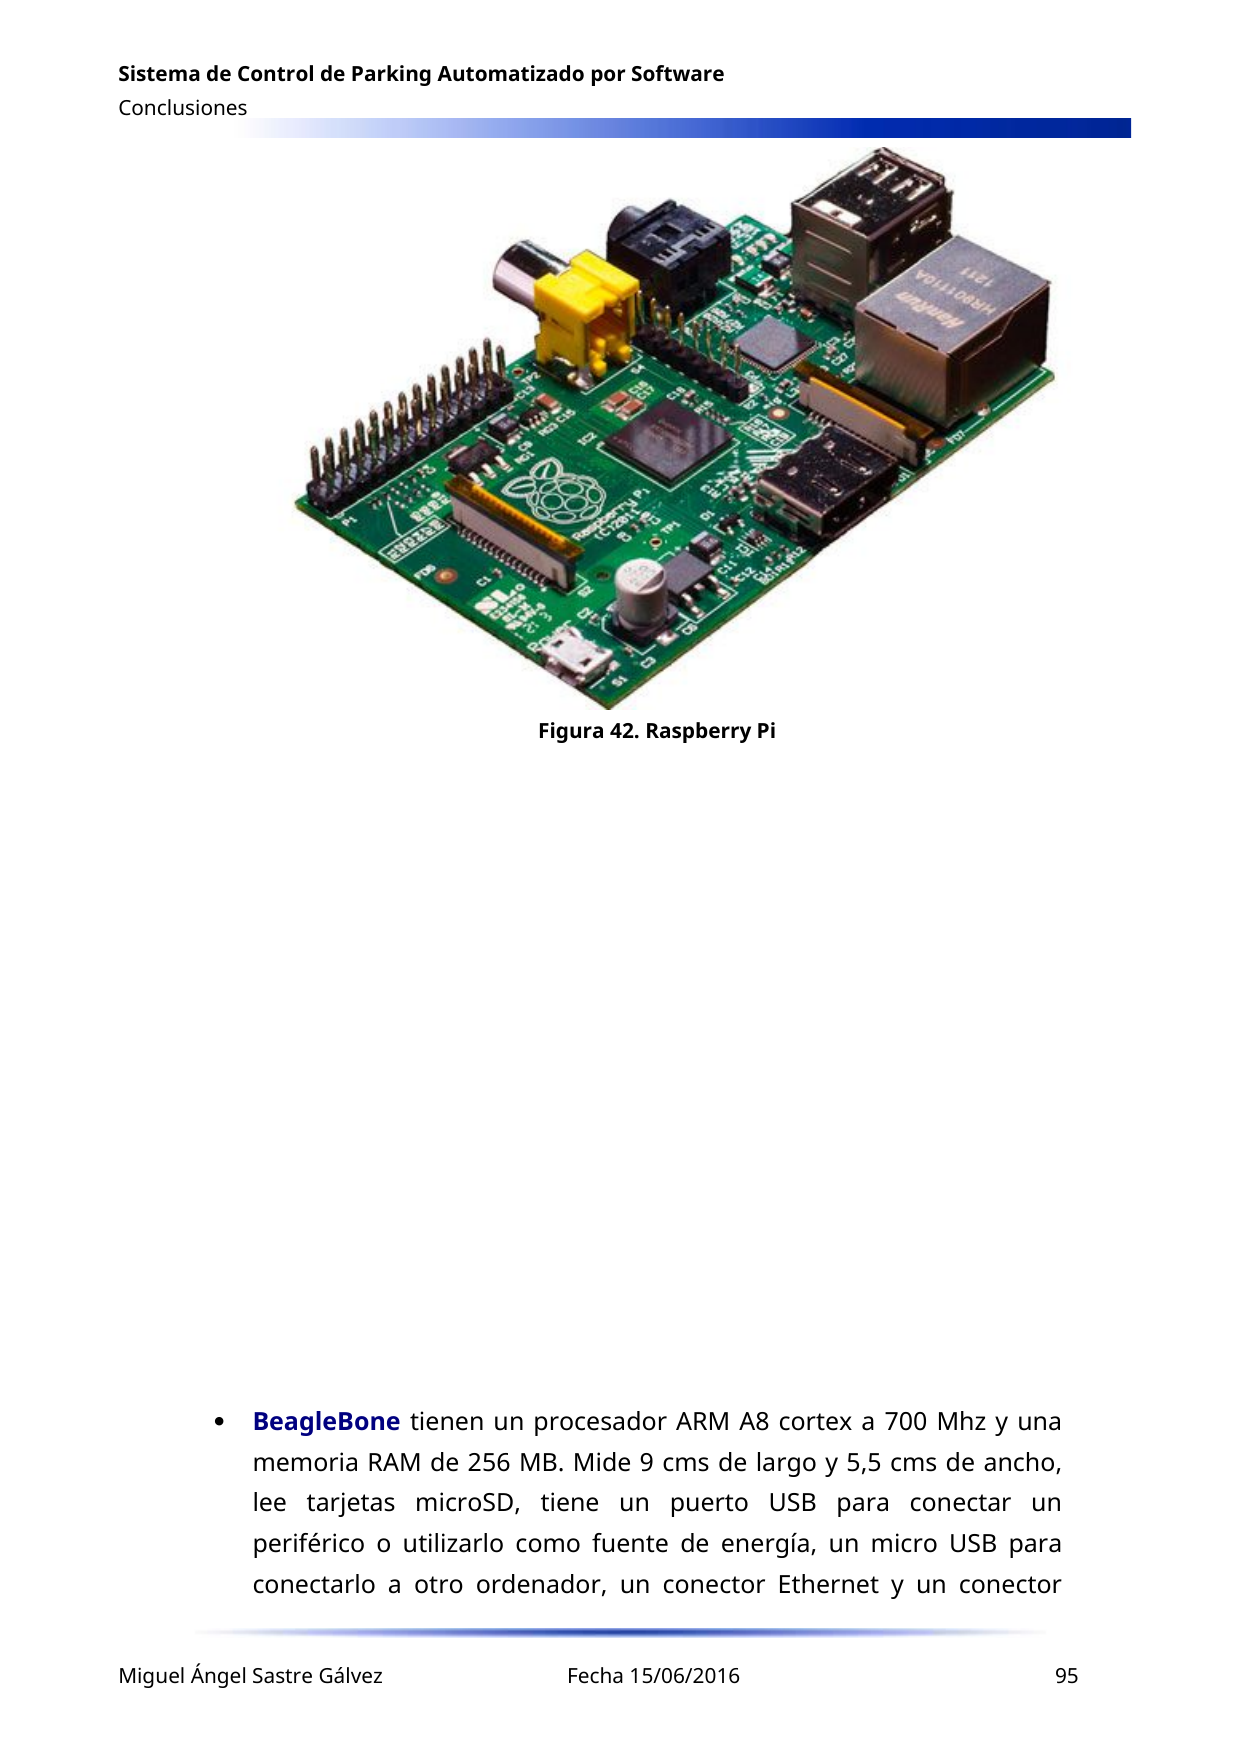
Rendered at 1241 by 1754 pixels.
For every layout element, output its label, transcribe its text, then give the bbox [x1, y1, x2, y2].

picture [177, 147, 1173, 710]
text Figura 42. Raspberry Pi [177, 716, 1063, 744]
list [215, 1403, 1063, 1601]
picture [183, 1628, 1052, 1637]
picture [93, 118, 1130, 137]
